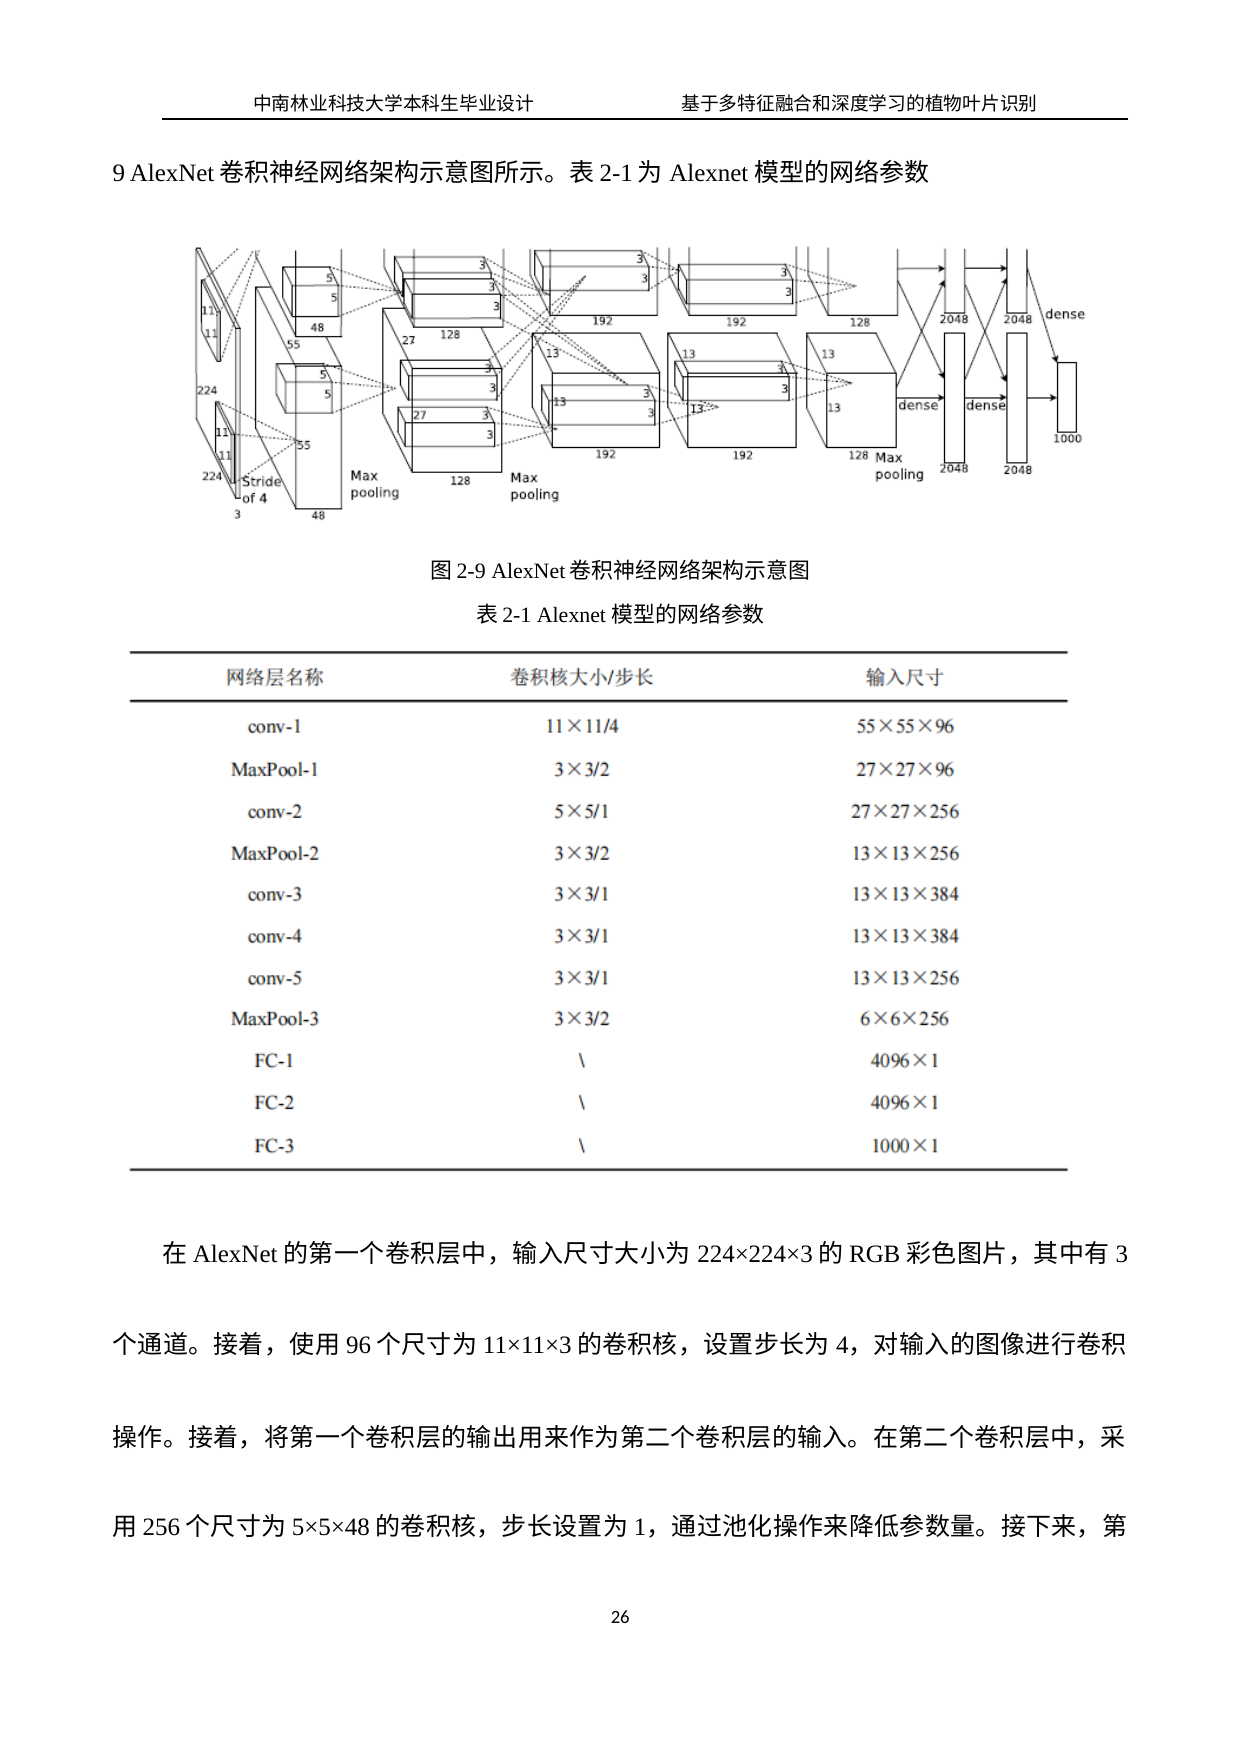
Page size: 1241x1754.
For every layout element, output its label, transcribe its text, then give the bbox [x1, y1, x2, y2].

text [112, 139, 1128, 204]
picture [156, 217, 1123, 539]
text 表2-1 Alexnet 模型的网络参数 [112, 598, 1128, 630]
text 图2-9 AlexNet卷积神经网络架构示意图 [112, 553, 1128, 586]
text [112, 1221, 1128, 1558]
picture [112, 642, 1128, 1180]
